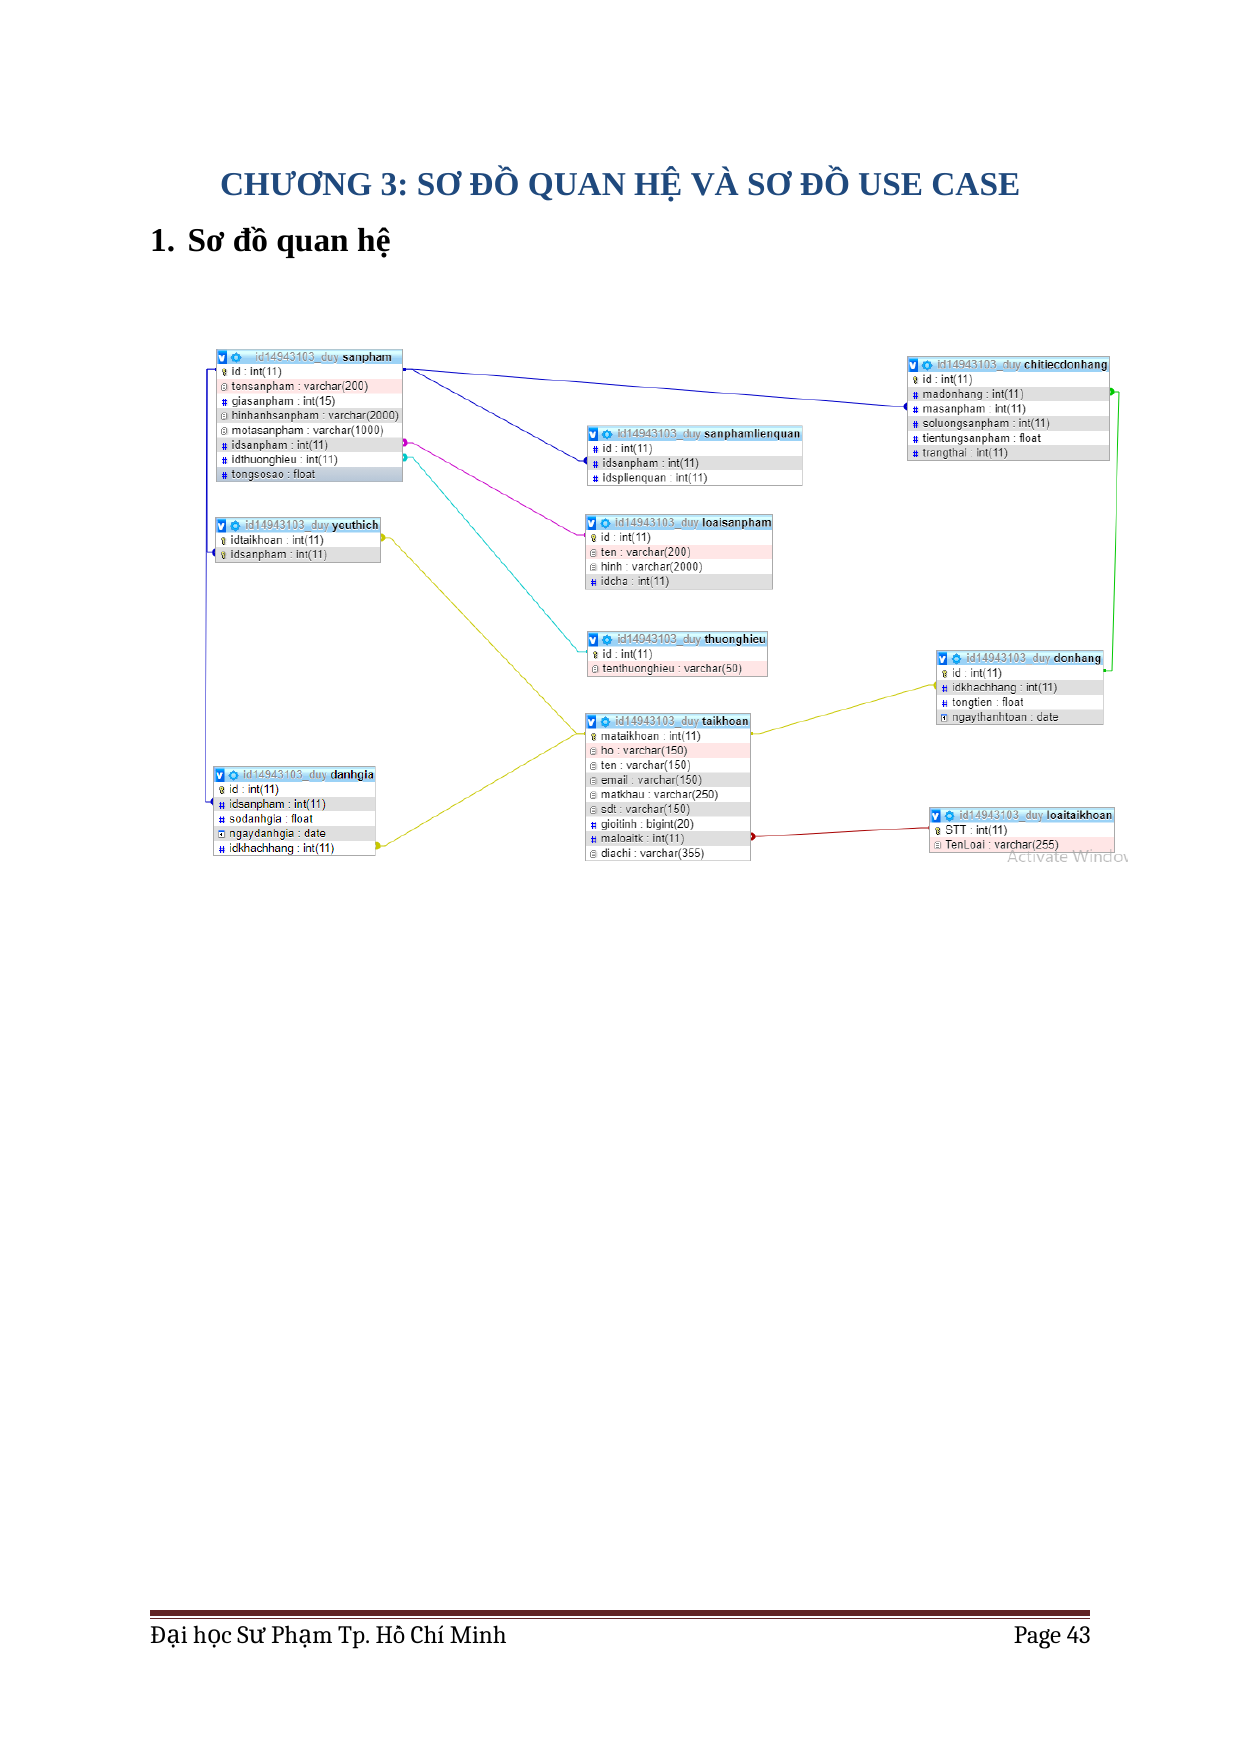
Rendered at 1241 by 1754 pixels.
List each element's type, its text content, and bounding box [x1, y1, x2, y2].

subtitle CHƯƠNG 3: SƠ ĐỒ QUAN HỆ VÀ SƠ ĐỒ USE CASE [150, 164, 1090, 202]
picture [187, 343, 1128, 867]
subtitle Sơ đồ quan hệ [150, 220, 1090, 259]
